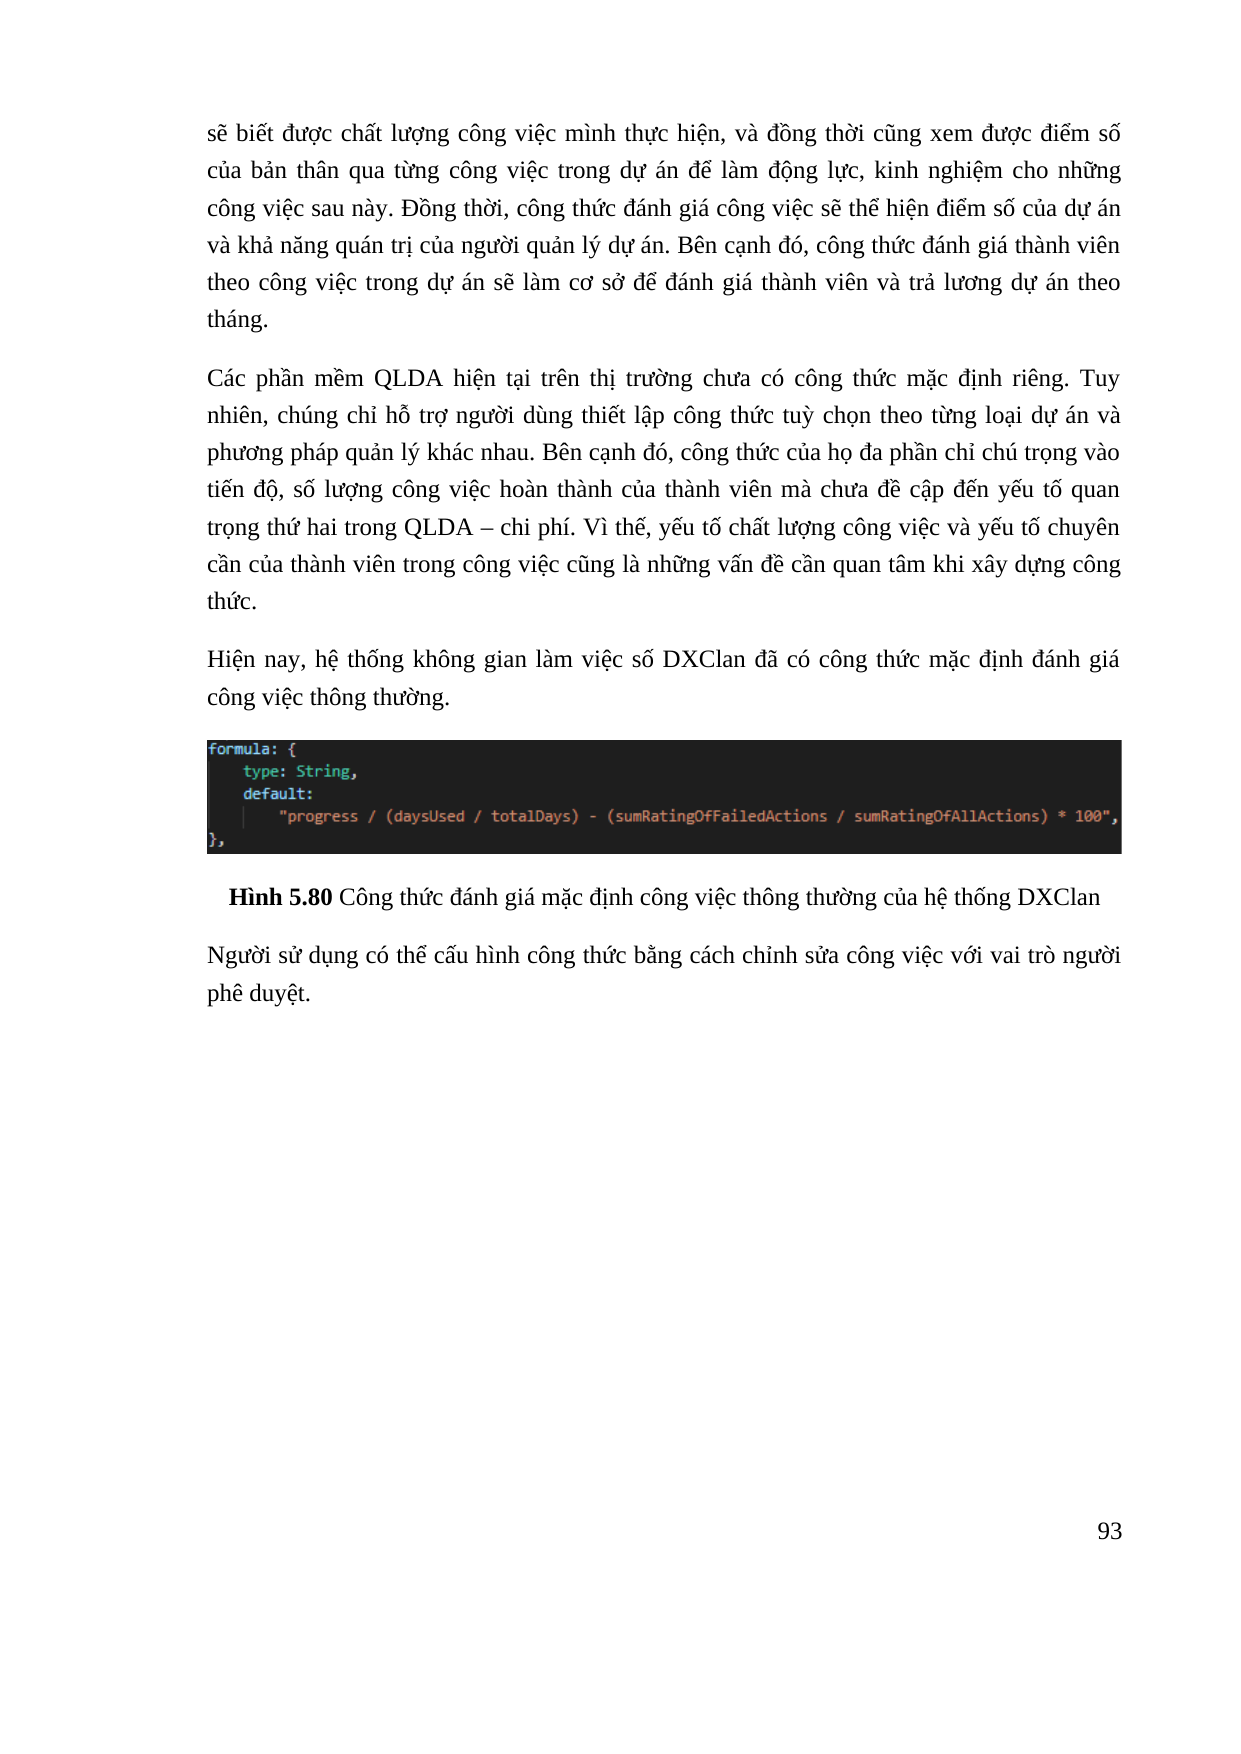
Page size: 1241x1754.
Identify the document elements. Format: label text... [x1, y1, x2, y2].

picture [207, 740, 1122, 854]
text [207, 118, 1122, 333]
text Các phần mềm QLDA hiện tại trên thị trường chưa có công thức mặc định riêng. Tuy nhiên, chúng chỉ hỗ trợ người dùng thiết lập công thức tuỳ chọn theo từng loại dự án và phương pháp quản lý khác nhau. Bên cạnh đó, công thức của họ đa phần chỉ chú trọng vào tiến độ, số lượng công việc hoàn thành của thành viên mà chưa đề cập đến yếu tố quan trọng thứ hai trong QLDA – chi phí. Vì thế, yếu tố chất lượng công việc và yếu tố chuyên cần của thành viên trong công việc cũng là những vấn đề cần quan tâm khi xây dựng công thức. [207, 363, 1122, 615]
text Người sử dụng có thể cấu hình công thức bằng cách chỉnh sửa công việc với vai trò người phê duyệt. [207, 941, 1122, 1007]
text Hiện nay, hệ thống không gian làm việc số DXClan đã có công thức mặc định đánh giá công việc thông thường. [207, 644, 1122, 711]
